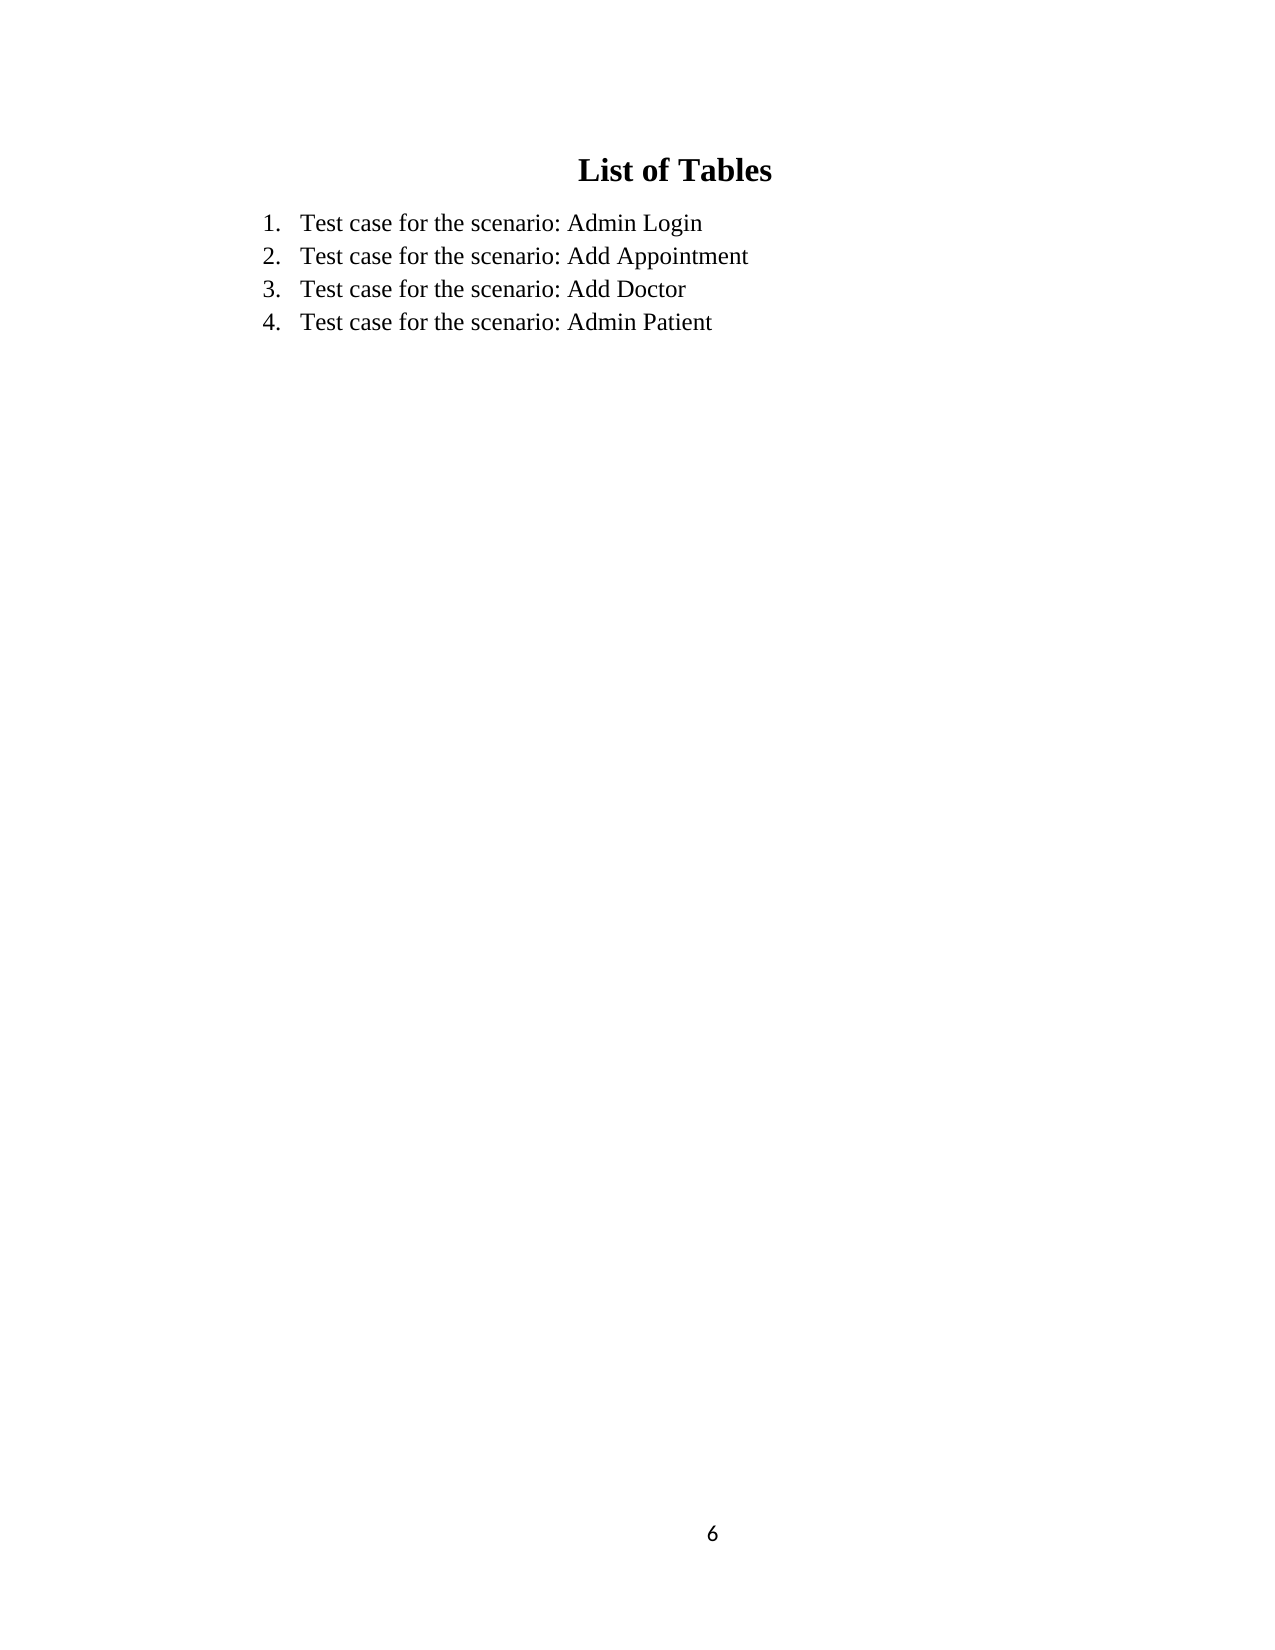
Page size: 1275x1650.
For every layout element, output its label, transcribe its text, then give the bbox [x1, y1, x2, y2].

list Test case for the scenario: Admin Login [262, 208, 1125, 237]
list Test case for the scenario: Admin Patient [262, 307, 1125, 336]
text List of Tables [225, 150, 1125, 188]
list Test case for the scenario: Add Doctor [262, 274, 1125, 303]
list Test case for the scenario: Add Appointment [262, 241, 1125, 270]
